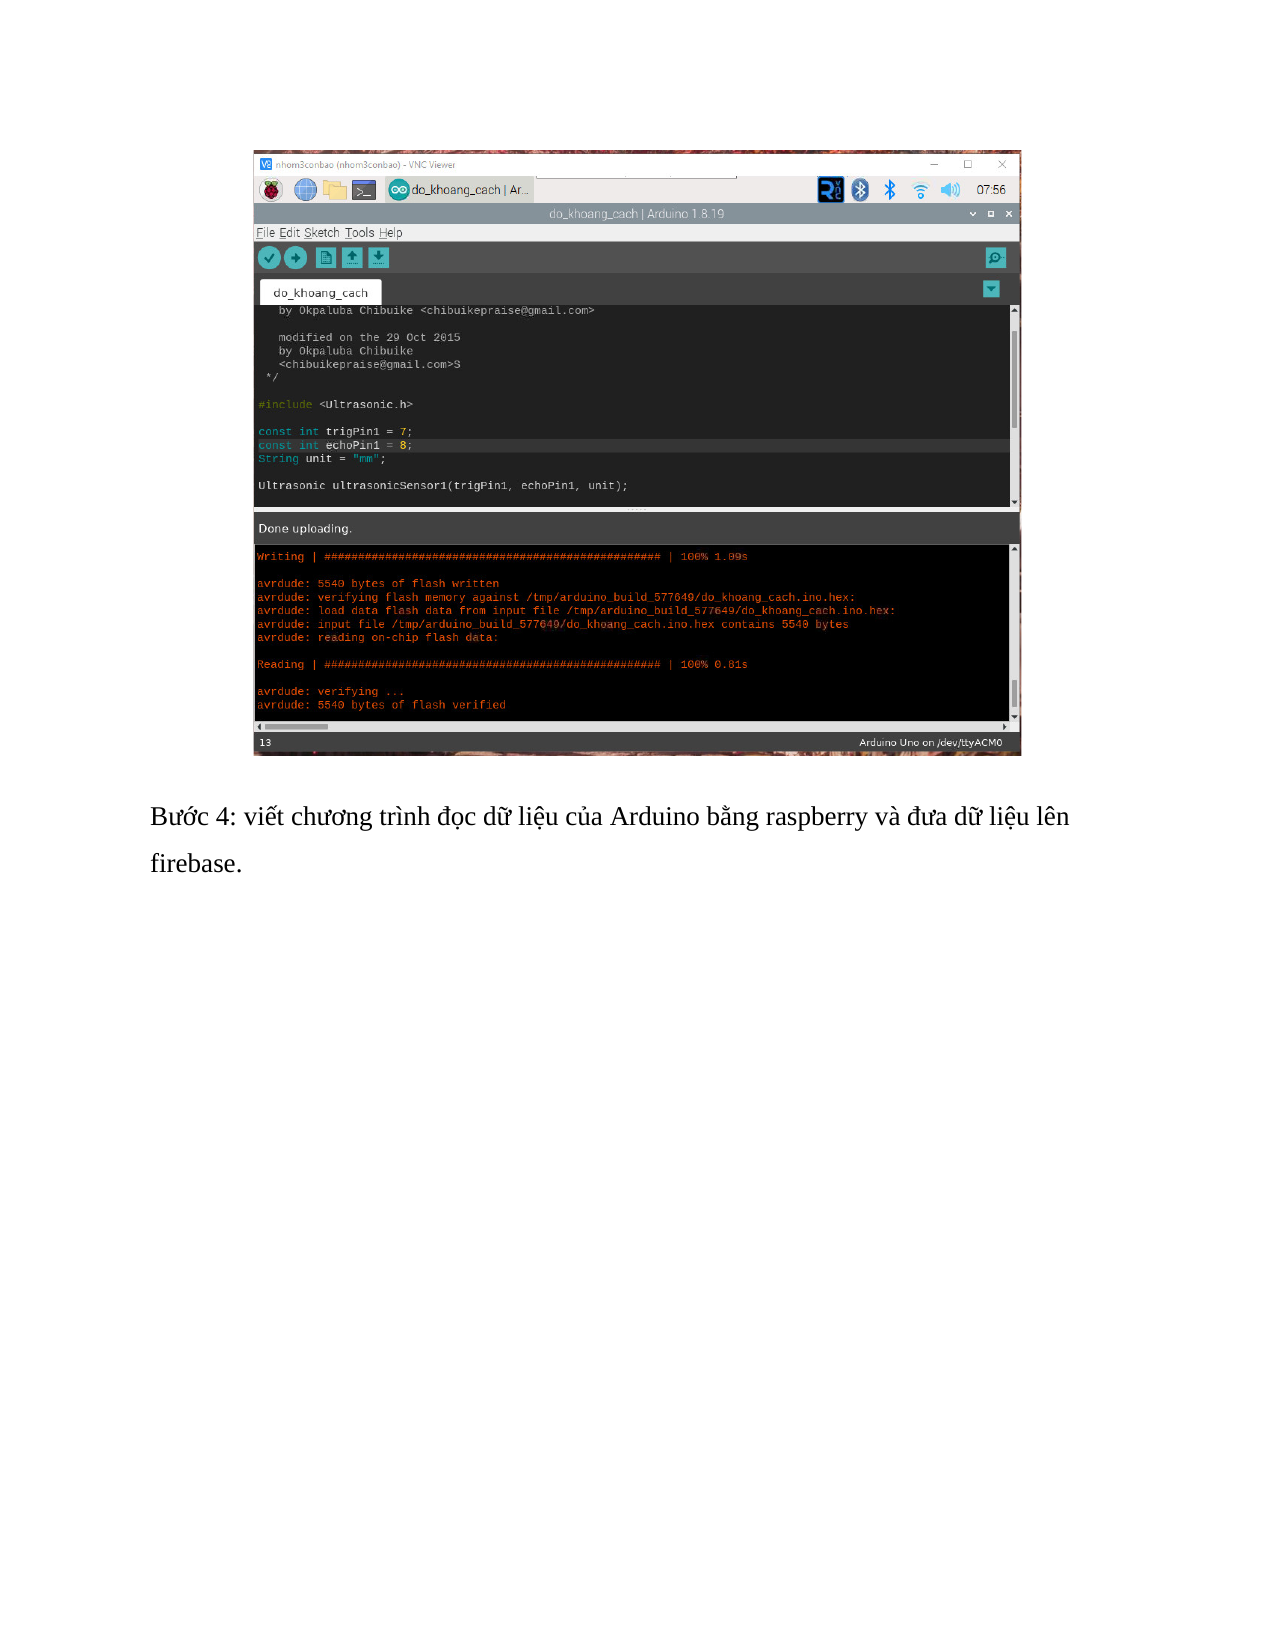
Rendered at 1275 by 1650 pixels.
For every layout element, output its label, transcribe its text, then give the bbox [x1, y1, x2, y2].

text Bước 4: viết chương trình đọc dữ liệu của Arduino bằng raspberry và đưa dữ liệu lên firebase. [150, 800, 1125, 878]
picture [253, 150, 1022, 756]
